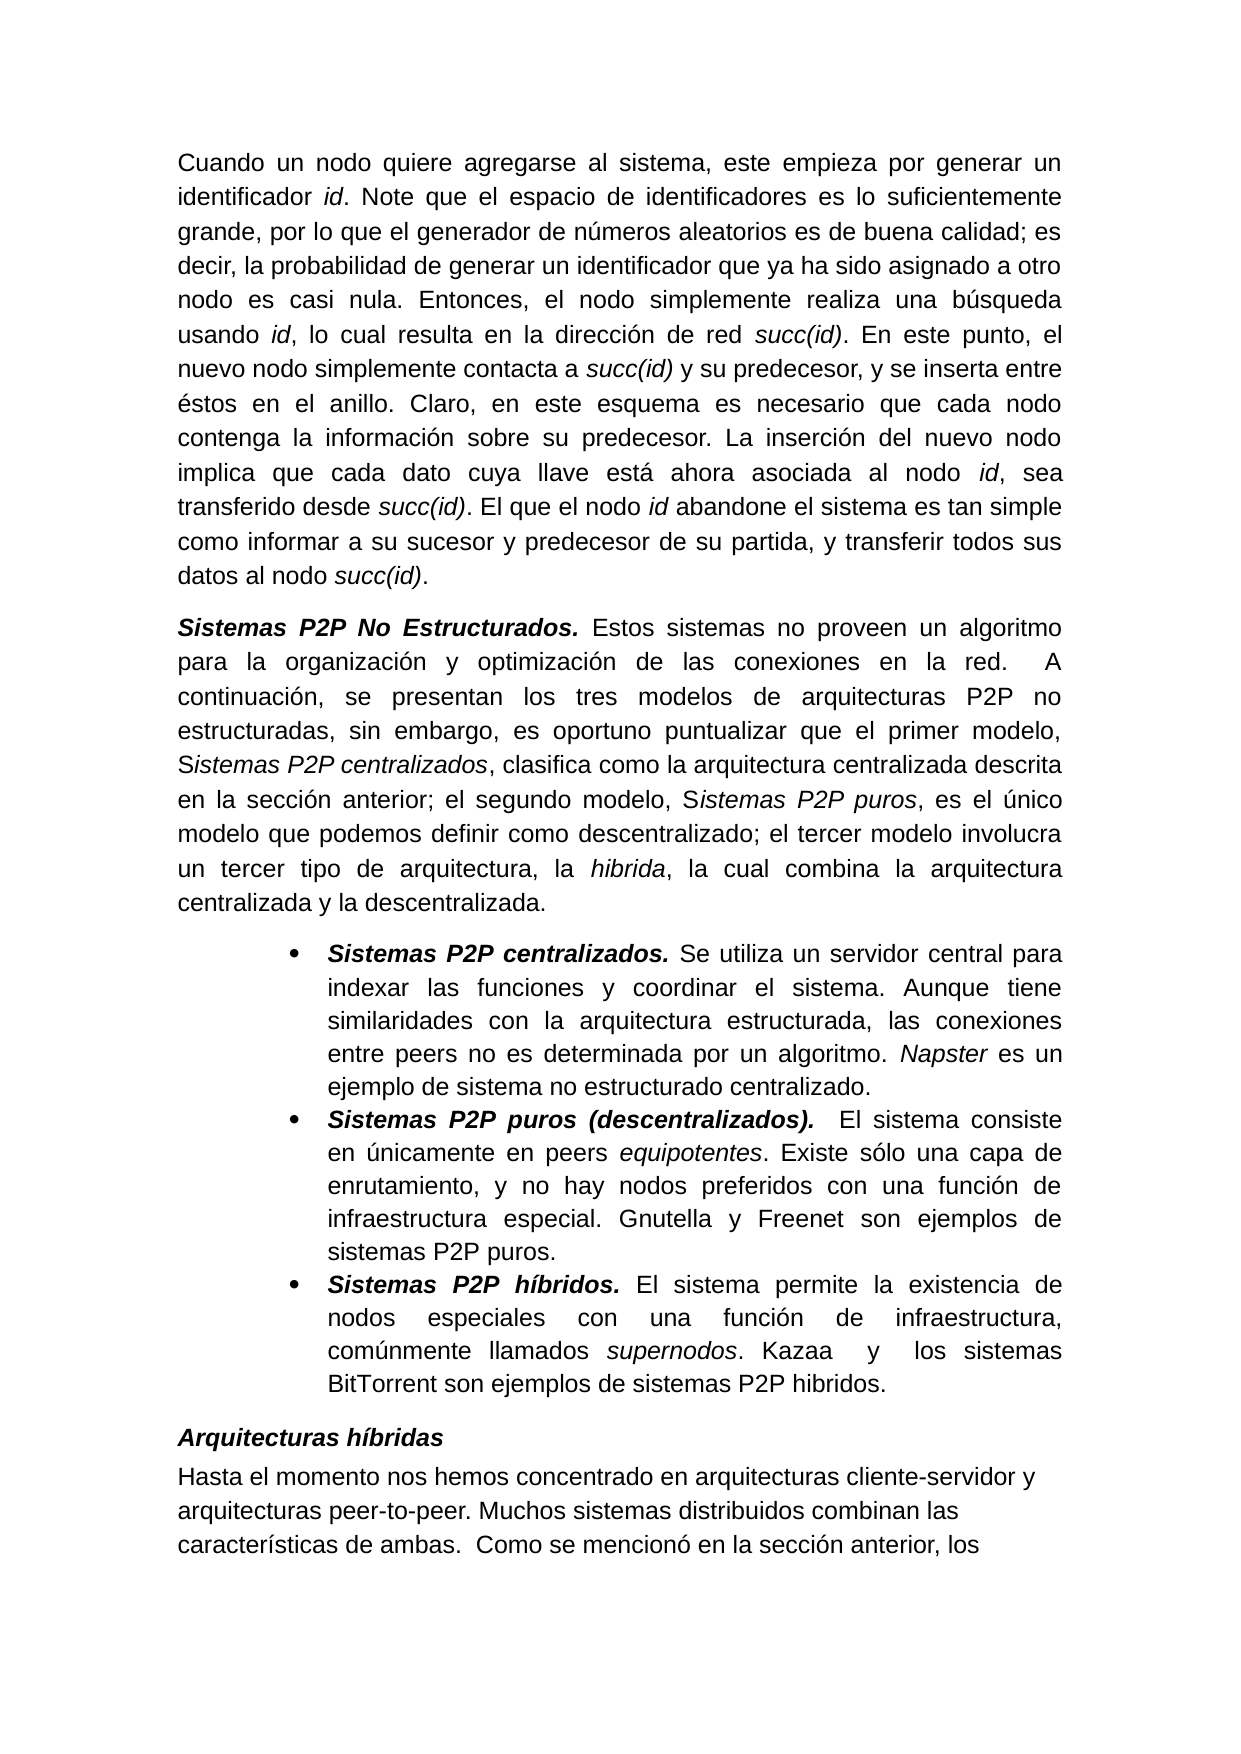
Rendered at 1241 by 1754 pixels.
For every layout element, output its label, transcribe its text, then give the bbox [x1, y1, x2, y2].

text Cuando un nodo quiere agregarse al sistema, este empieza por generar un identificador id. Note que el espacio de identificadores es lo suficientemente grande, por lo que el generador de números aleatorios es de buena calidad; es decir, la probabilidad de generar un identificador que ya ha sido asignado a otro nodo es casi nula. Entonces, el nodo simplemente realiza una búsqueda usando id, lo cual resulta en la dirección de red succ(id). En este punto, el nuevo nodo simplemente contacta a succ(id) y su predecesor, y se inserta entre éstos en el anillo. Claro, en este esquema es necesario que cada nodo contenga la información sobre su predecesor. La inserción del nuevo nodo implica que cada dato cuya llave está ahora asociada al nodo id, sea transferido desde succ(id). El que el nodo id abandone el sistema es tan simple como informar a su sucesor y predecesor de su partida, y transferir todos sus datos al nodo succ(id). [177, 148, 1063, 590]
list Sistemas P2P puros (descentralizados). El sistema consiste en únicamente en peers equipotentes. Existe sólo una capa de enrutamiento, y no hay nodos preferidos con una función de infraestructura especial. Gnutella y Freenet son ejemplos de sistemas P2P puros. [290, 1105, 1063, 1266]
list Sistemas P2P centralizados. Se utiliza un servidor central para indexar las funciones y coordinar el sistema. Aunque tiene similaridades con la arquitectura estructurada, las conexiones entre peers no es determinada por un algoritmo. Napster es un ejemplo de sistema no estructurado centralizado. [290, 939, 1063, 1100]
text Sistemas P2P No Estructurados. Estos sistemas no proveen un algoritmo para la organización y optimización de las conexiones en la red. A continuación, se presentan los tres modelos de arquitecturas P2P no estructuradas, sin embargo, es oportuno puntualizar que el primer modelo, Sistemas P2P centralizados, clasifica como la arquitectura centralizada descrita en la sección anterior; el segundo modelo, Sistemas P2P puros, es el único modelo que podemos definir como descentralizado; el tercer modelo involucra un tercer tipo de arquitectura, la hibrida, la cual combina la arquitectura centralizada y la descentralizada. [177, 612, 1063, 917]
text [177, 1462, 1063, 1559]
subtitle Arquitecturas híbridas [177, 1423, 1063, 1452]
list Sistemas P2P híbridos. El sistema permite la existencia de nodos especiales con una función de infraestructura, comúnmente llamados supernodos. Kazaa y los sistemas BitTorrent son ejemplos de sistemas P2P hibridos. [290, 1270, 1063, 1398]
